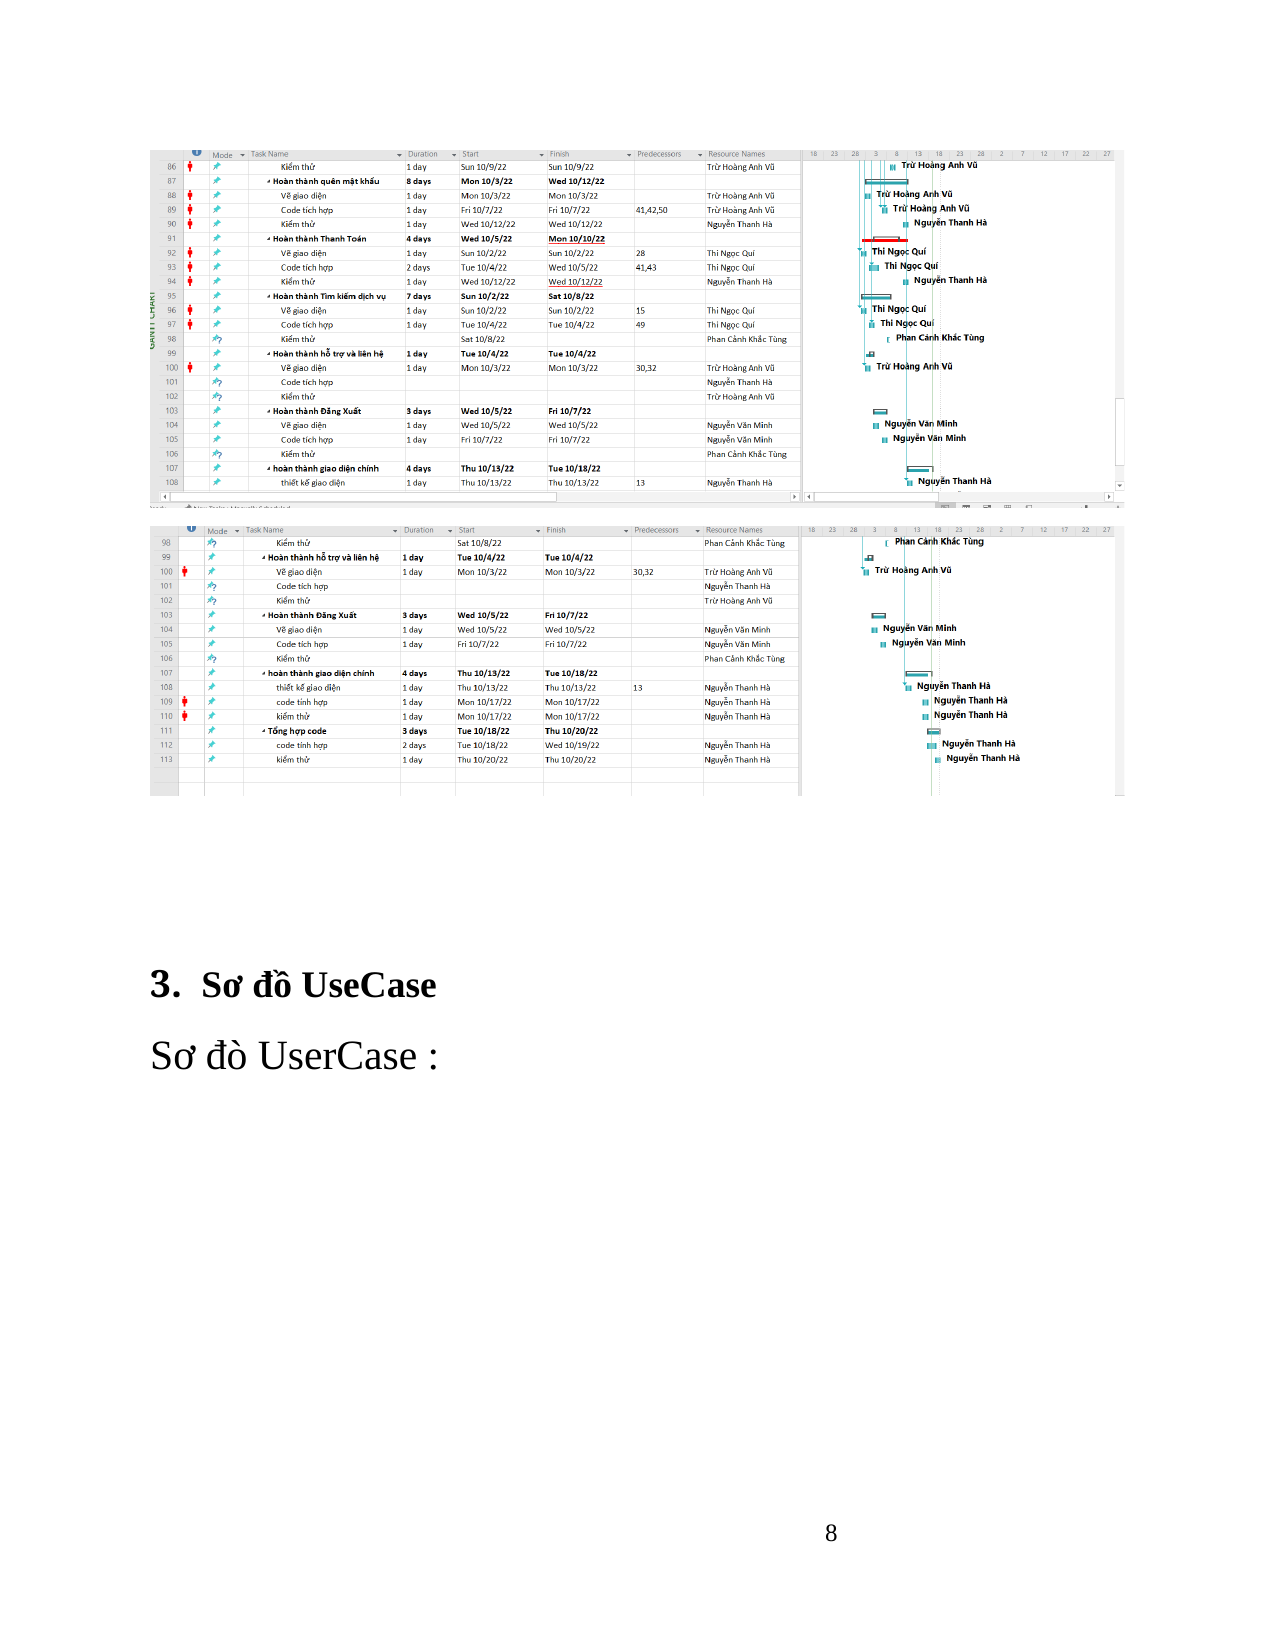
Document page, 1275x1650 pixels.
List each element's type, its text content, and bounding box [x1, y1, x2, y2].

text Sơ đò UserCase : [150, 1030, 1125, 1078]
picture [150, 150, 1125, 508]
subtitle Sơ đồ UseCase [150, 957, 1125, 1008]
picture [150, 526, 1125, 796]
